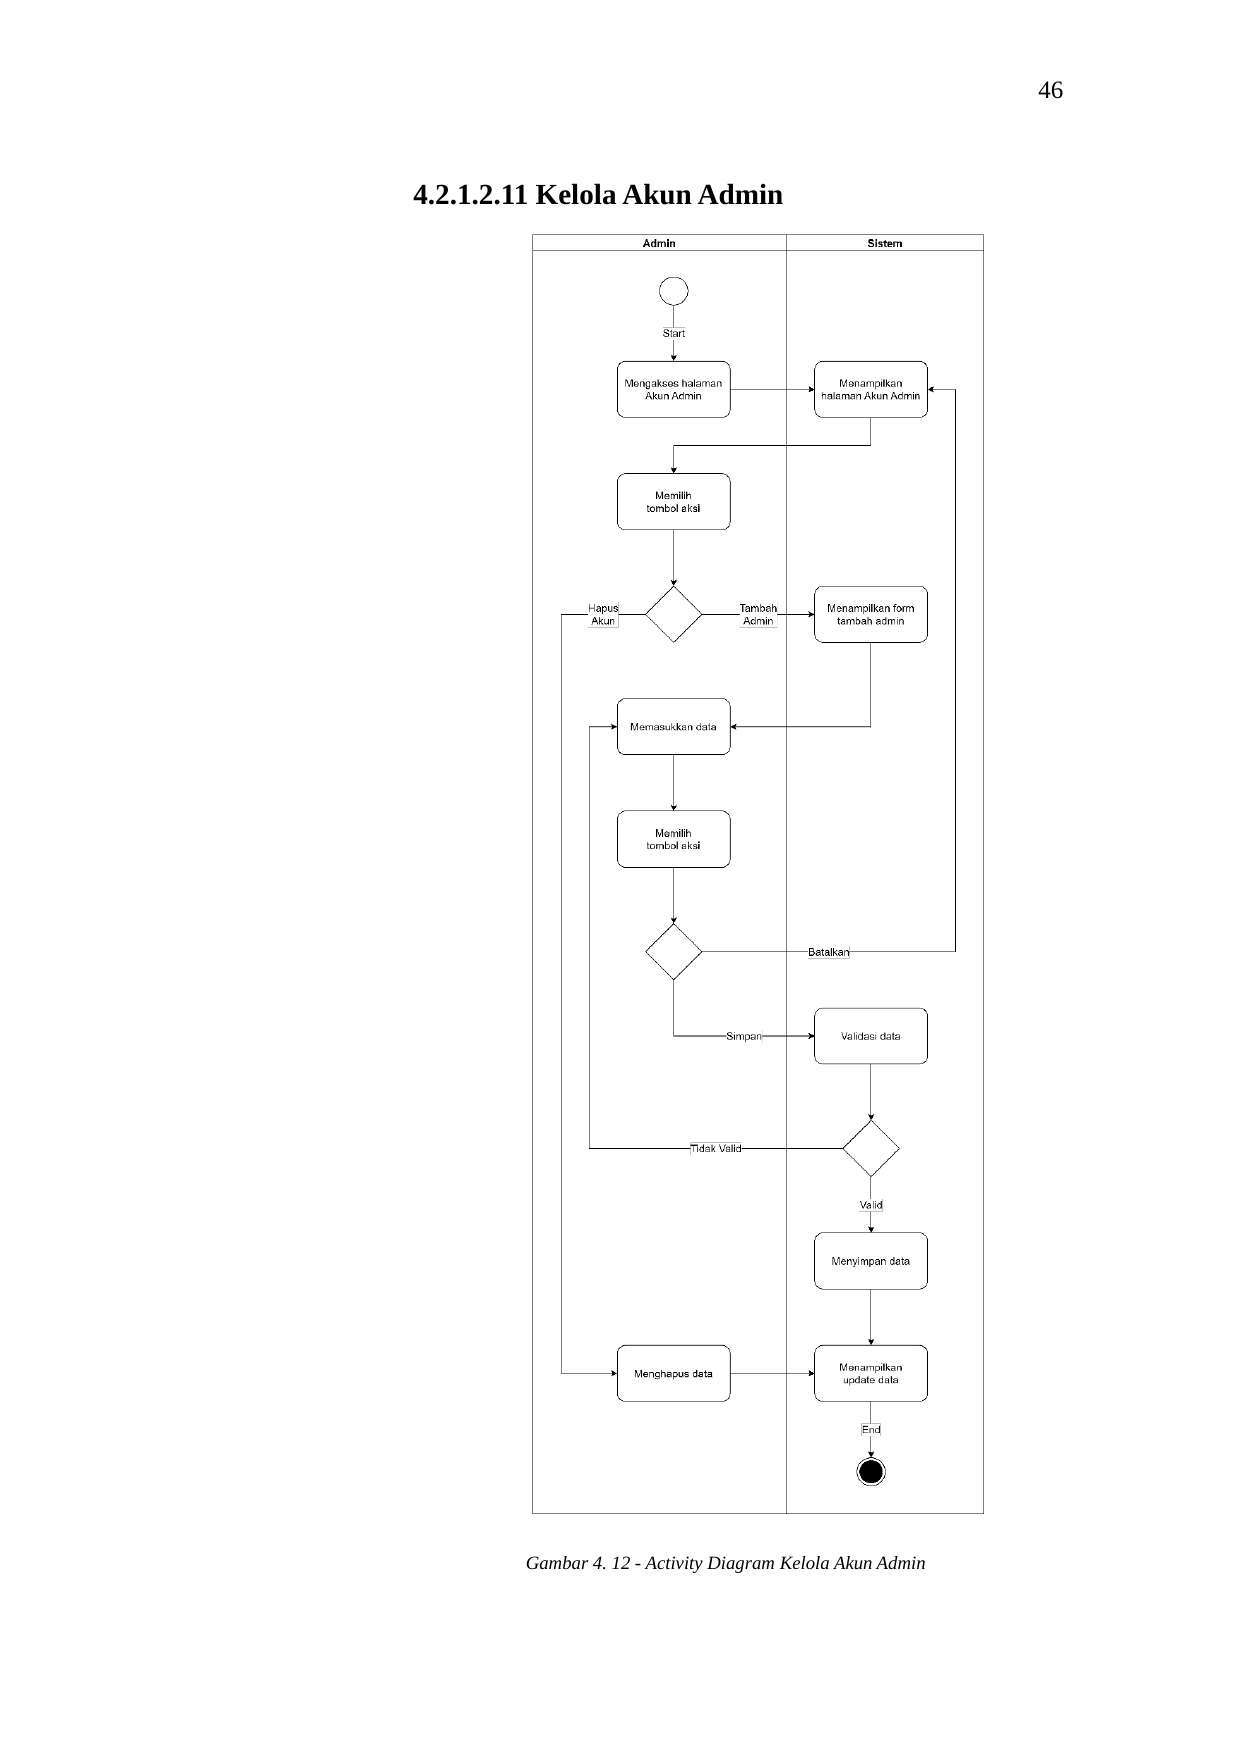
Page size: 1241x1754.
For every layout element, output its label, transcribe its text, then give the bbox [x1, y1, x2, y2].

text Gambar 4. 12 - Activity Diagram Kelola Akun Admin [526, 1552, 1063, 1573]
subtitle 4.2.1.2.11 Kelola Akun Admin [413, 177, 1063, 211]
picture [525, 227, 991, 1521]
